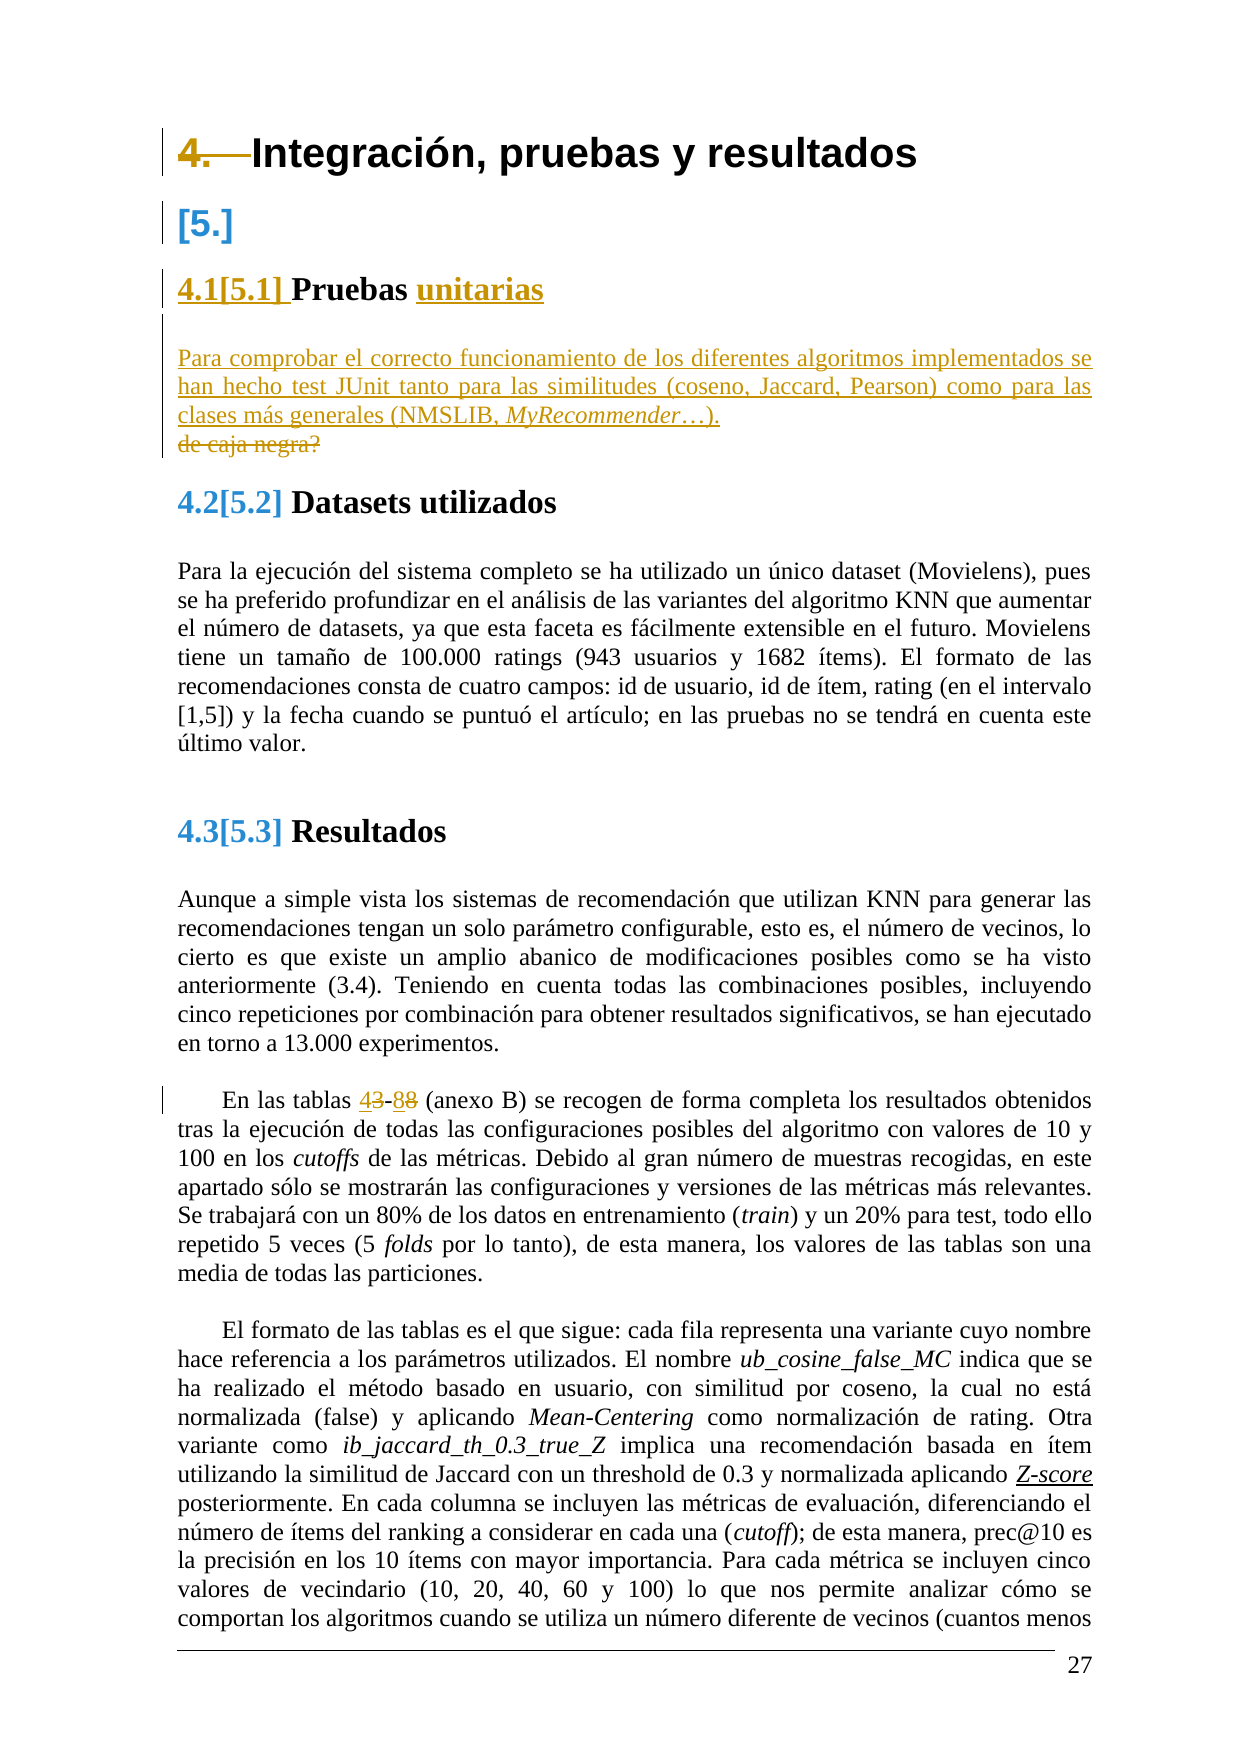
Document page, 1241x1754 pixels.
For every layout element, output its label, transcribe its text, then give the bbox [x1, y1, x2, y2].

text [177, 1316, 1092, 1632]
subtitle Integración, pruebas y resultados [177, 128, 1063, 176]
subtitle Pruebas [177, 269, 1092, 308]
text En las tablas - (anexo A.B) se recogen de forma completa los resultados obtenidos tras la ejecución de todas las configuraciones posibles del algoritmo con valores de 10 y 100 en los cutoffs de las métricas. Debido al gran número de muestras recogidas, en este apartado sólo se mostrarán las configuraciones y versiones de las métricas más relevantes. Se trabajará con un 80% de los datos en entrenamiento (train) y un 20% para test, todo ello repetido 5 veces (5 folds por lo tanto), de esta manera, los valores de las tablas son una media de todas las particiones. [177, 1086, 1092, 1287]
subtitle Resultados [177, 811, 1092, 849]
text Aunque a simple vista los sistemas de recomendación que utilizan KNN para generar las recomendaciones tengan un solo parámetro configurable, esto es, el número de vecinos, lo cierto es que existe un amplio abanico de modificaciones posibles como se ha visto anteriormente (3.4). Teniendo en cuenta todas las combinaciones posibles, incluyendo cinco repeticiones por combinación para obtener resultados significativos, se han ejecutado en torno a 13.000 experimentos. [177, 884, 1092, 1057]
text Para la ejecución del sistema completo se ha utilizado un único dataset (Movielens), pues se ha preferido profundizar en el análisis de las variantes del algoritmo KNN que aumentar el número de datasets, ya que esta faceta es fácilmente extensible en el futuro. Movielens tiene un tamaño de 100.000 ratings (943 usuarios y 1682 ítems). El formato de las recomendaciones consta de cuatro campos: id de usuario, id de ítem, rating (en el intervalo [1,5]) y la fecha cuando se puntuó el artículo; en las pruebas no se tendrá en cuenta este último valor. [177, 556, 1092, 757]
subtitle Datasets utilizados [177, 483, 1092, 521]
